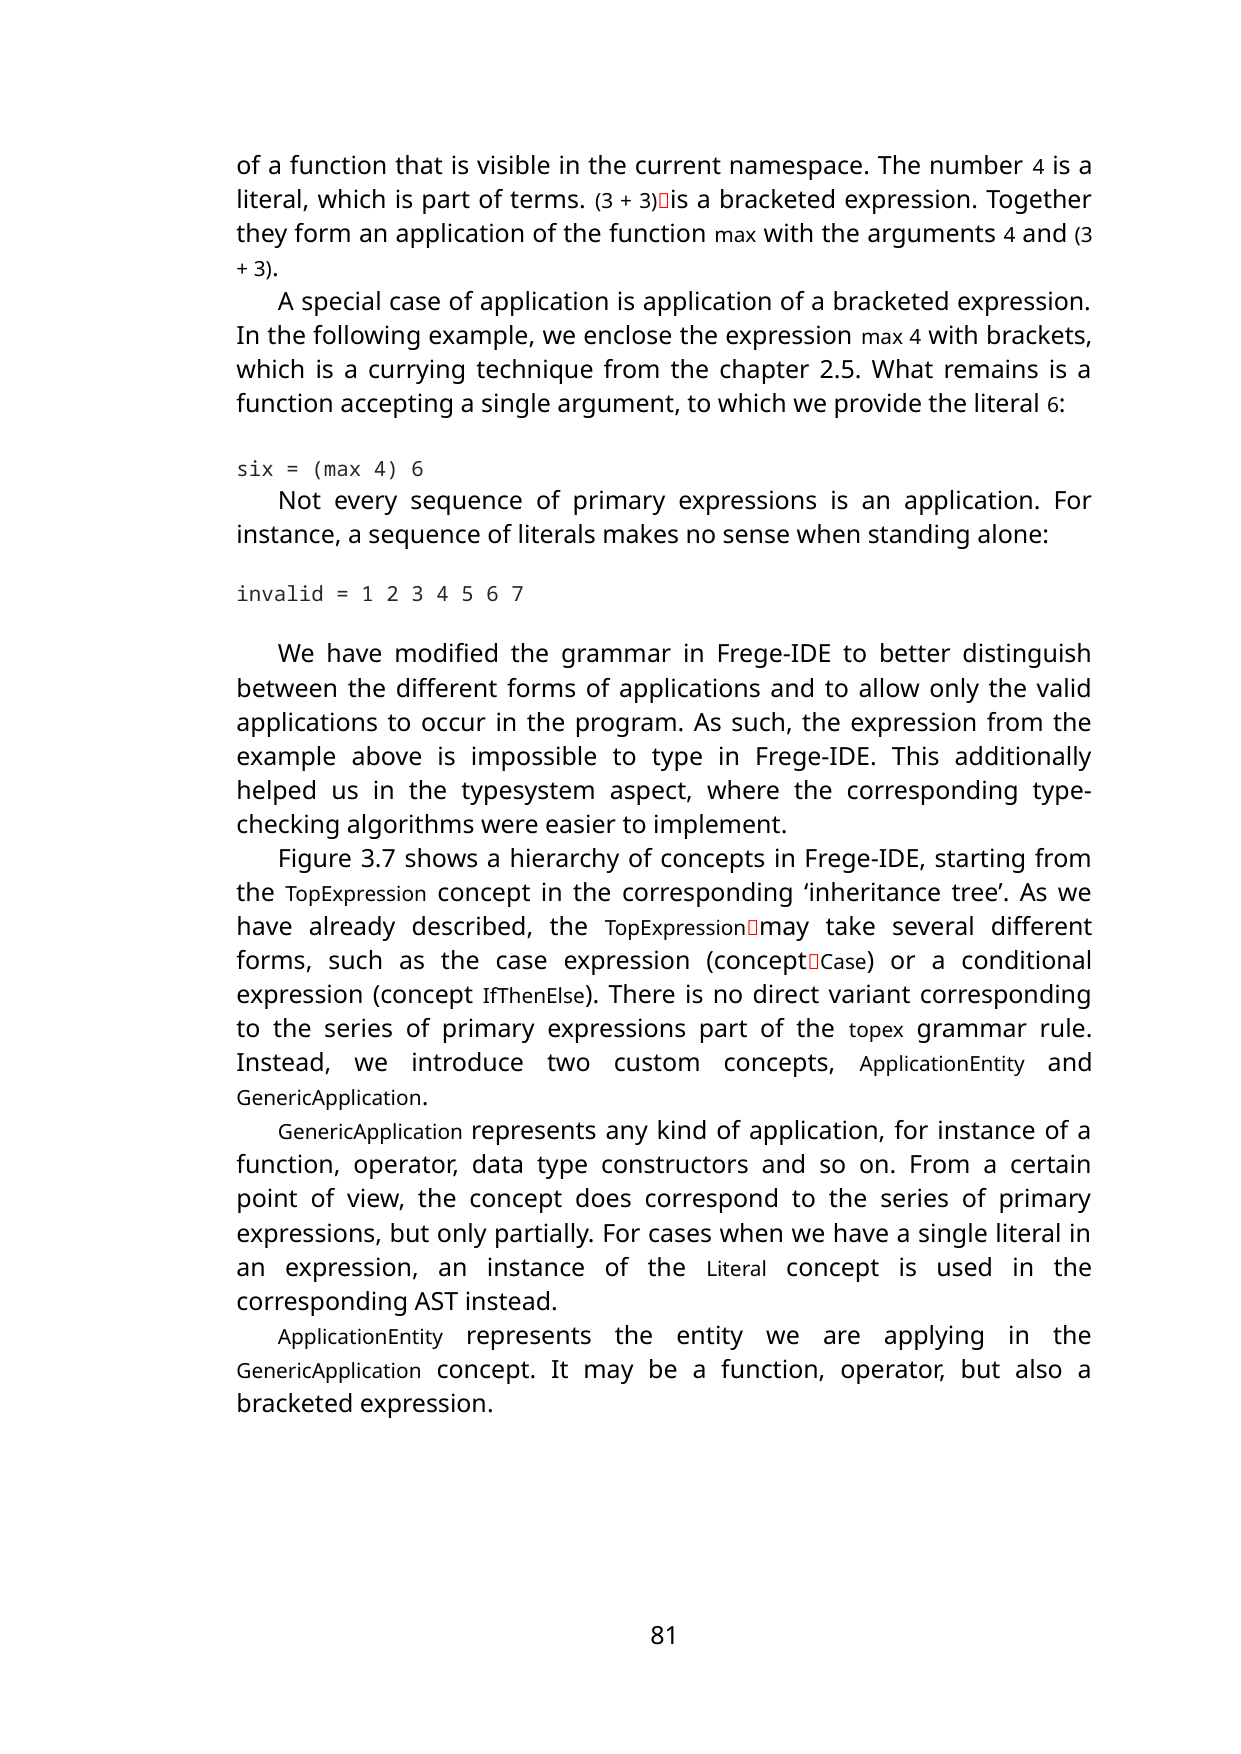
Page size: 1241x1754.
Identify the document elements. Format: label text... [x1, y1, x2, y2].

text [236, 148, 1092, 284]
text ApplicationEntity represents the entity we are applying in the GenericApplication concept. It may be a function, operator, but also a bracketed expression. [236, 1317, 1092, 1419]
text We have modified the grammar in Frege-IDE to better distinguish between the different forms of applications and to allow only the valid applications to occur in the program. As such, the expression from the example above is impossible to type in Frege-IDE. This additionally helped us in the typesystem aspect, where the corresponding type-checking algorithms were easier to implement. [236, 636, 1092, 841]
text A special case of application is application of a bracketed expression. In the following example, we enclose the expression max 4 with brackets, which is a currying technique from the chapter 2.5. What remains is a function accepting a single argument, to which we provide the literal 6: [236, 284, 1092, 420]
text six = (max 4) 6 [236, 454, 1092, 483]
text Not every sequence of primary expressions is an application. For instance, a sequence of literals makes no sense when standing alone: [236, 483, 1092, 551]
text GenericApplication represents any kind of application, for instance of a function, operator, data type constructors and so on. From a certain point of view, the concept does correspond to the series of primary expressions, but only partially. For cases when we have a single literal in an expression, an instance of the Literal concept is used in the corresponding AST instead. [236, 1113, 1092, 1317]
text invalid = 1 2 3 4 5 6 7 [236, 579, 1092, 608]
text Figure 3.7 shows a hierarchy of concepts in Frege-IDE, starting from the TopExpression concept in the corresponding ‘inheritance tree’. As we have already described, the TopExpressionmay take several different forms, such as the case expression (conceptCase) or a conditional expression (concept IfThenElse). There is no direct variant corresponding to the series of primary expressions part of the topex grammar rule. Instead, we introduce two custom concepts, ApplicationEntity and GenericApplication. [236, 841, 1092, 1113]
